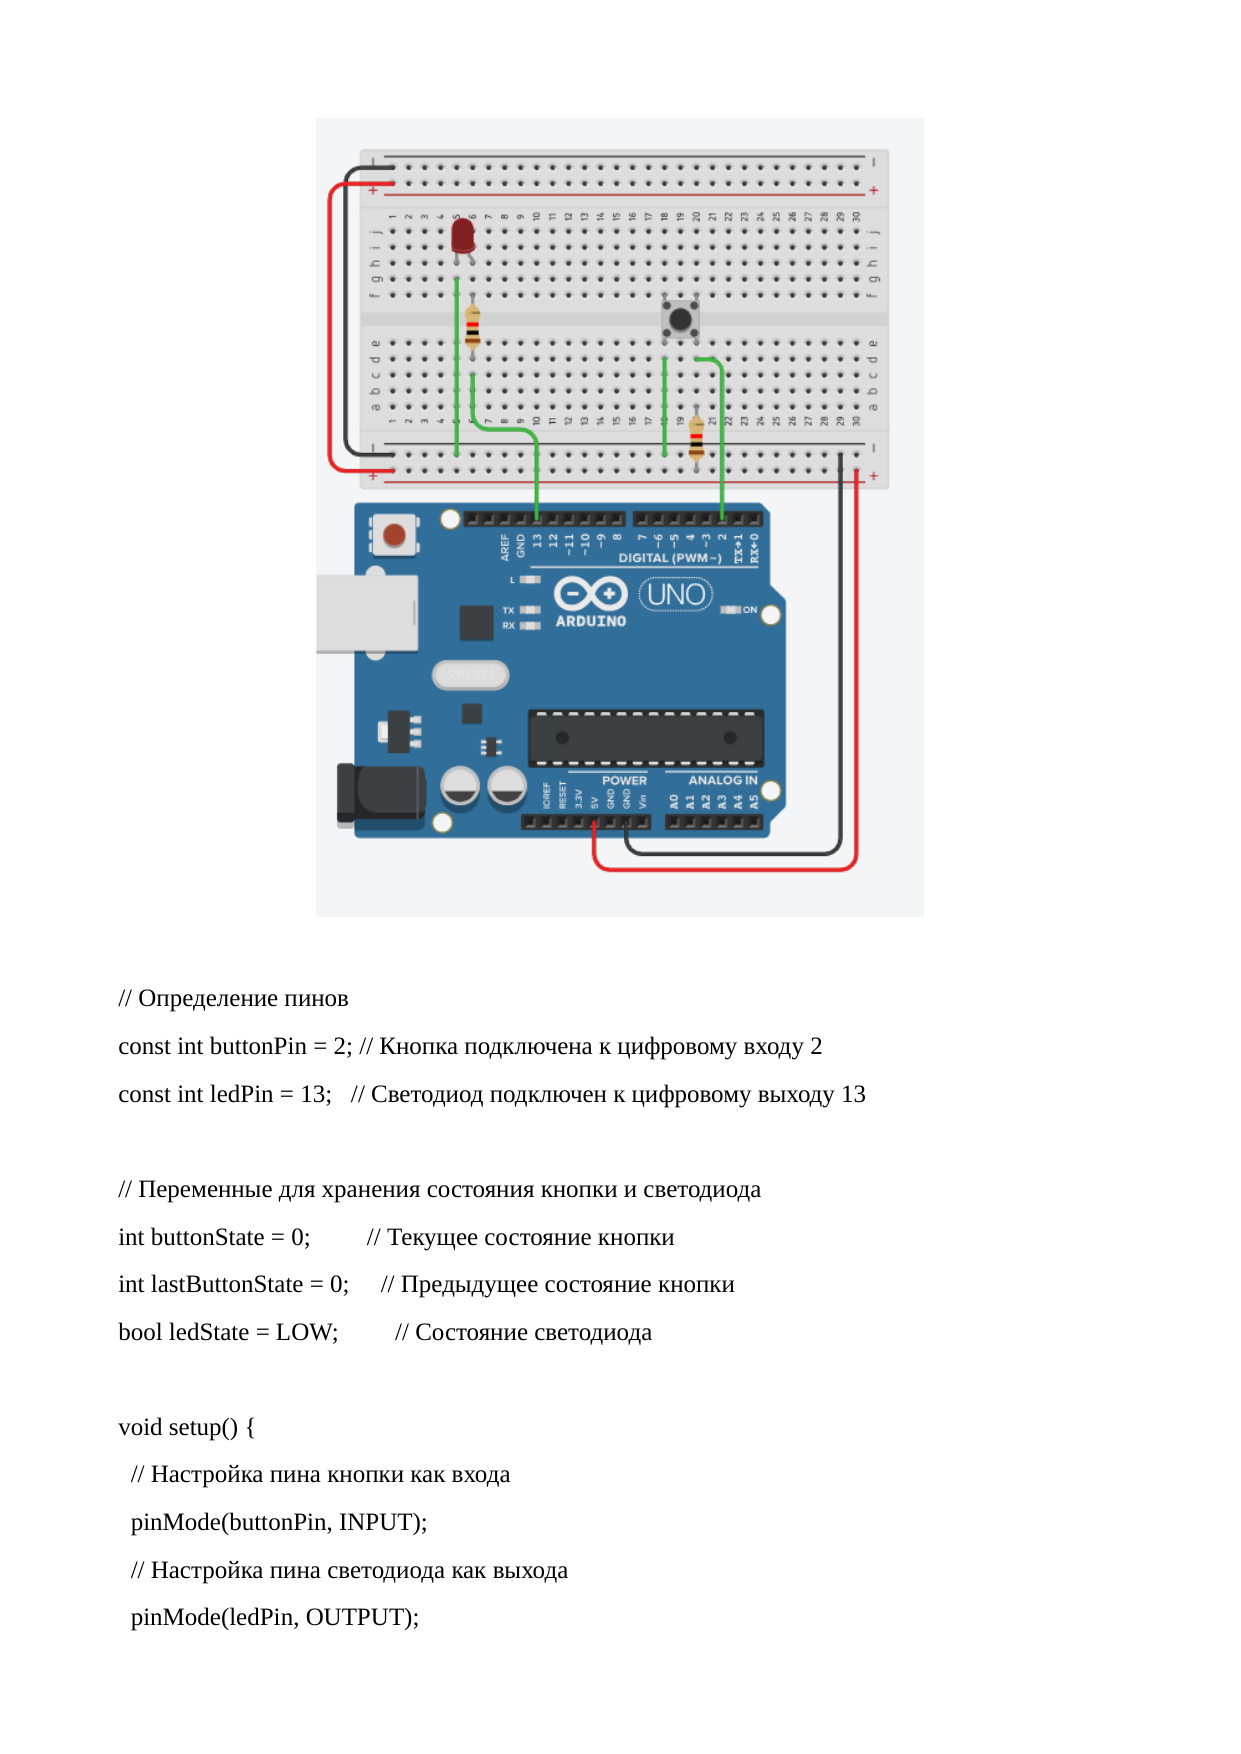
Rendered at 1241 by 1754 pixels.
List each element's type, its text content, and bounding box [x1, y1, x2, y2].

text // Настройка пина кнопки как входа [118, 1459, 1122, 1488]
picture [316, 118, 924, 917]
text pinMode(ledPin, OUTPUT); [118, 1602, 1122, 1631]
text pinMode(buttonPin, INPUT); [118, 1507, 1122, 1536]
text void setup() { [118, 1412, 1122, 1441]
text // Переменные для хранения состояния кнопки и светодиода [118, 1174, 1122, 1203]
text // Настройка пина светодиода как выхода [118, 1555, 1122, 1583]
text int lastButtonState = 0; // Предыдущее состояние кнопки [118, 1269, 1122, 1298]
text const int ledPin = 13; // Светодиод подключен к цифровому выходу 13 [118, 1079, 1122, 1107]
text bool ledState = LOW; // Состояние светодиода [118, 1317, 1122, 1346]
text int buttonState = 0; // Текущее состояние кнопки [118, 1222, 1122, 1250]
text const int buttonPin = 2; // Кнопка подключена к цифровому входу 2 [118, 1031, 1122, 1060]
text // Определение пинов [118, 983, 1122, 1012]
